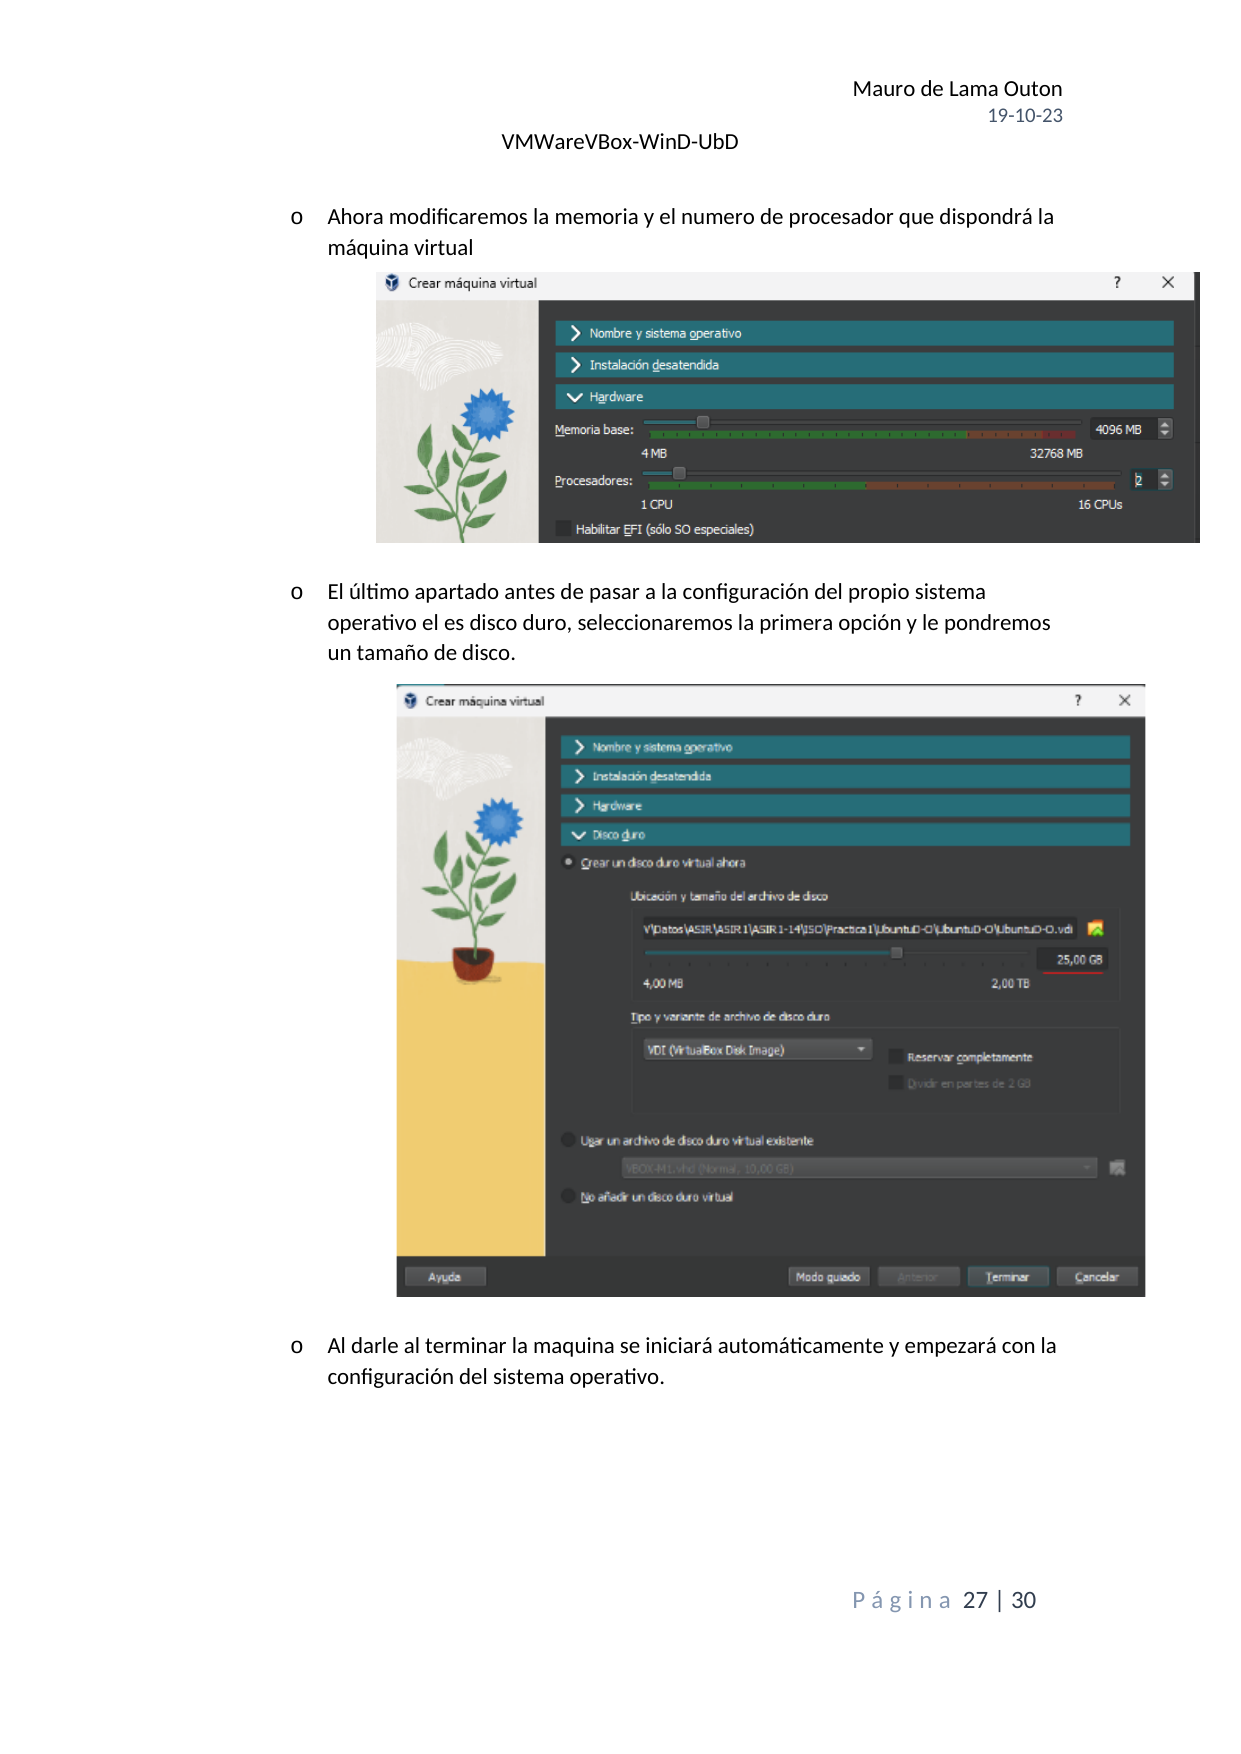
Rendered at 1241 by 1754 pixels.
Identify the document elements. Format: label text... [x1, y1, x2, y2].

picture [376, 272, 1200, 543]
picture [396, 684, 1146, 1297]
list Ahora modificaremos la memoria y el numero de procesador que dispondrá la máquina virtual [290, 202, 1063, 261]
list Al darle al terminar la maquina se iniciará automáticamente y empezará con la configuración del sistema operativo. [290, 1331, 1063, 1390]
list El último apartado antes de pasar a la configuración del propio sistema operativo el es disco duro, seleccionaremos la primera opción y le pondremos un tamaño de disco. [290, 577, 1063, 667]
